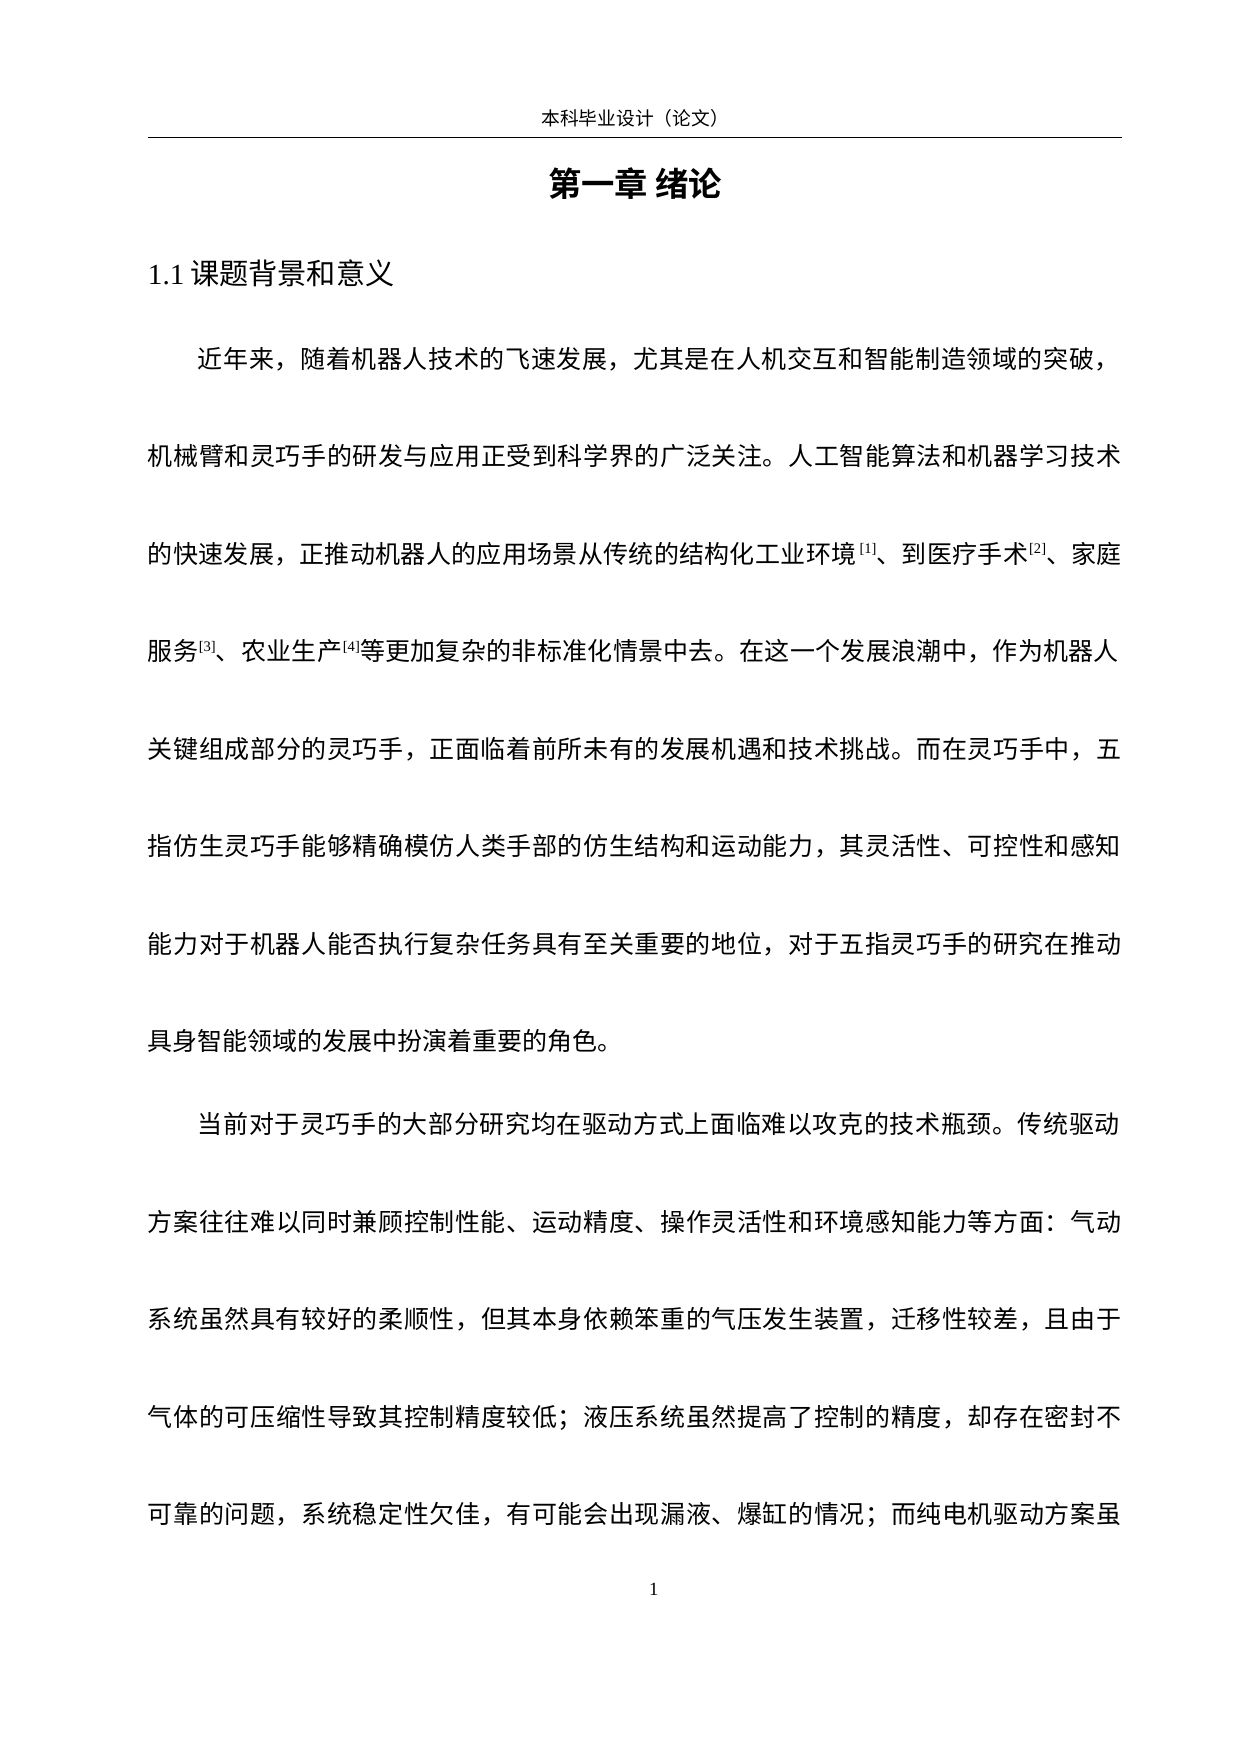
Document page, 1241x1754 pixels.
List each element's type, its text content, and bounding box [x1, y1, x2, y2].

subtitle 第一章 绪论 [148, 150, 1122, 215]
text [148, 1091, 1122, 1546]
subtitle 1.1课题背景和意义 [148, 239, 1122, 304]
text 近年来，随着机器人技术的飞速发展，尤其是在人机交互和智能制造领域的突破，机械臂和灵巧手的研发与应用正受到科学界的广泛关注。人工智能算法和机器学习技术的快速发展，正推动机器人的应用场景从传统的结构化工业环境[1]、到医疗手术[2]、家庭服务[3]、农业生产[4]等更加复杂的非标准化情景中去。在这一个发展浪潮中，作为机器人关键组成部分的灵巧手，正面临着前所未有的发展机遇和技术挑战。而在灵巧手中，五指仿生灵巧手能够精确模仿人类手部的仿生结构和运动能力，其灵活性、可控性和感知能力对于机器人能否执行复杂任务具有至关重要的地位，对于五指灵巧手的研究在推动具身智能领域的发展中扮演着重要的角色。 [148, 325, 1122, 1072]
